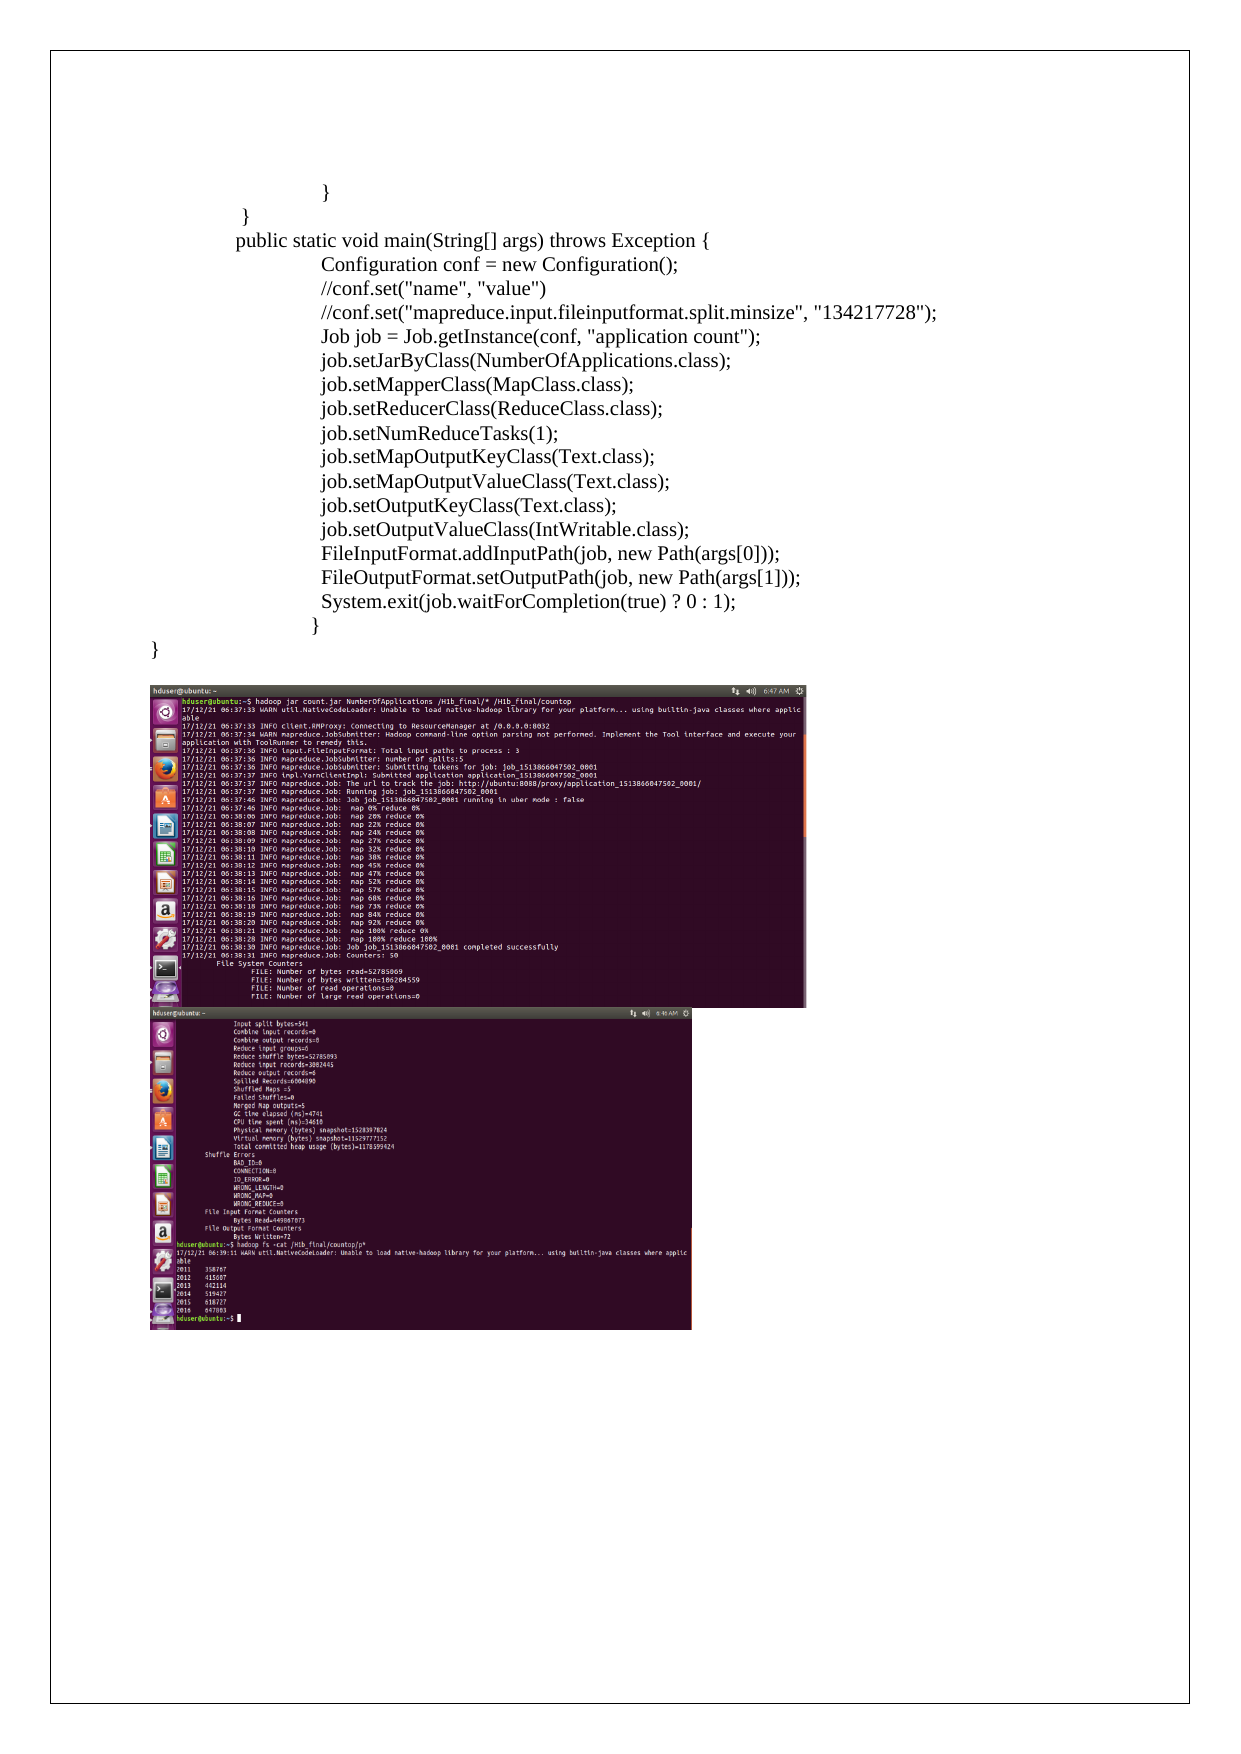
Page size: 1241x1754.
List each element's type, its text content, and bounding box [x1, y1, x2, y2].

text } [150, 180, 1090, 204]
text job.setMapOutputKeyClass(Text.class); [150, 444, 1090, 468]
text //conf.set("name", "value") [150, 276, 1090, 300]
text public static void main(String[] args) throws Exception { [150, 228, 1090, 252]
text } [150, 613, 1090, 637]
text job.setOutputValueClass(IntWritable.class); [150, 517, 1090, 541]
picture [150, 685, 807, 1330]
text Job job = Job.getInstance(conf, "application count"); [150, 324, 1090, 348]
text FileOutputFormat.setOutputPath(job, new Path(args[1])); [150, 565, 1090, 589]
text //conf.set("mapreduce.input.fileinputformat.split.minsize", "134217728"); [150, 300, 1090, 324]
text FileInputFormat.addInputPath(job, new Path(args[0])); [150, 541, 1090, 565]
text job.setNumReduceTasks(1); [150, 420, 1090, 444]
text job.setJarByClass(NumberOfApplications.class); [150, 348, 1090, 372]
text } [150, 204, 1090, 228]
text Configuration conf = new Configuration(); [150, 252, 1090, 276]
text } [150, 637, 1090, 661]
text System.exit(job.waitForCompletion(true) ? 0 : 1); [150, 589, 1090, 613]
text job.setMapperClass(MapClass.class); [150, 372, 1090, 396]
text job.setMapOutputValueClass(Text.class); [150, 468, 1090, 493]
text job.setReducerClass(ReduceClass.class); [150, 396, 1090, 420]
text job.setOutputKeyClass(Text.class); [150, 493, 1090, 517]
